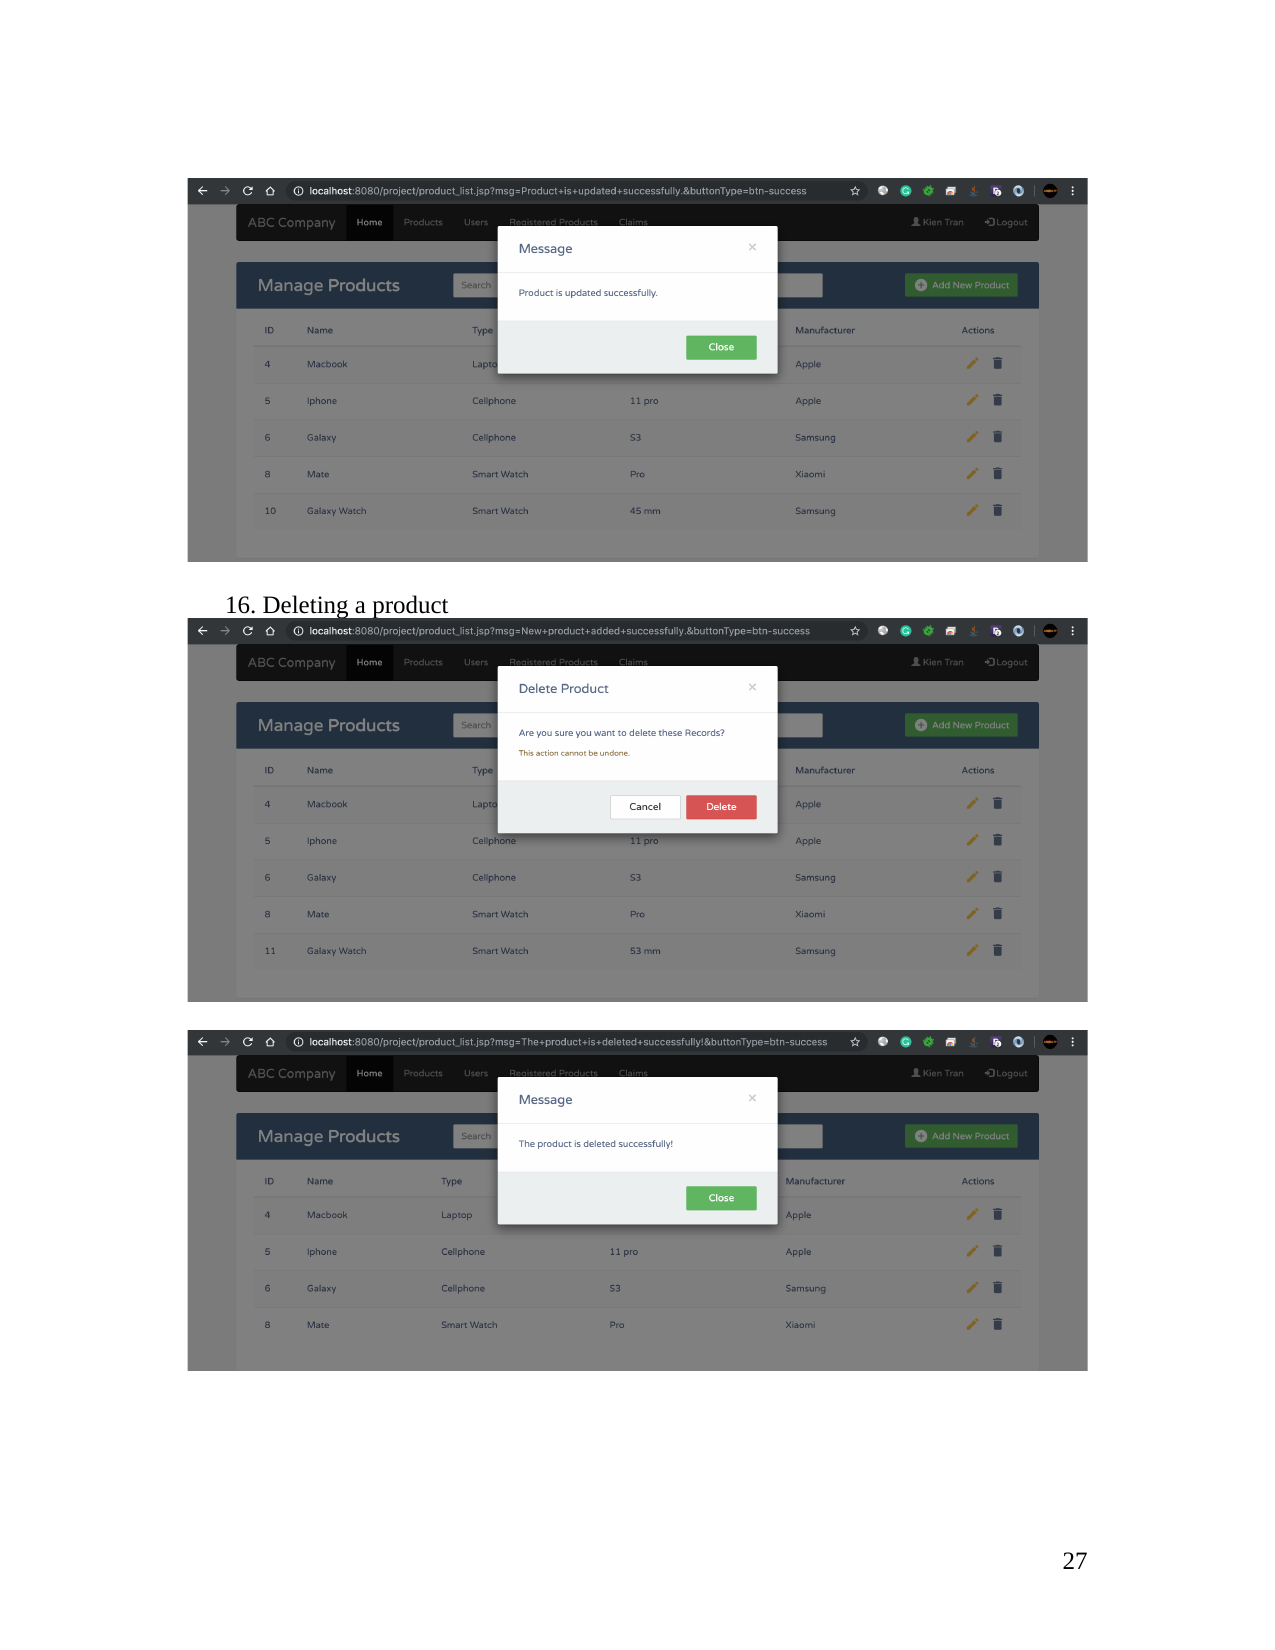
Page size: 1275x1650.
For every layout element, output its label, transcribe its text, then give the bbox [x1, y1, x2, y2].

picture [187, 178, 1088, 562]
picture [187, 1030, 1088, 1371]
list Deleting a product [225, 590, 1087, 618]
picture [187, 618, 1088, 1002]
